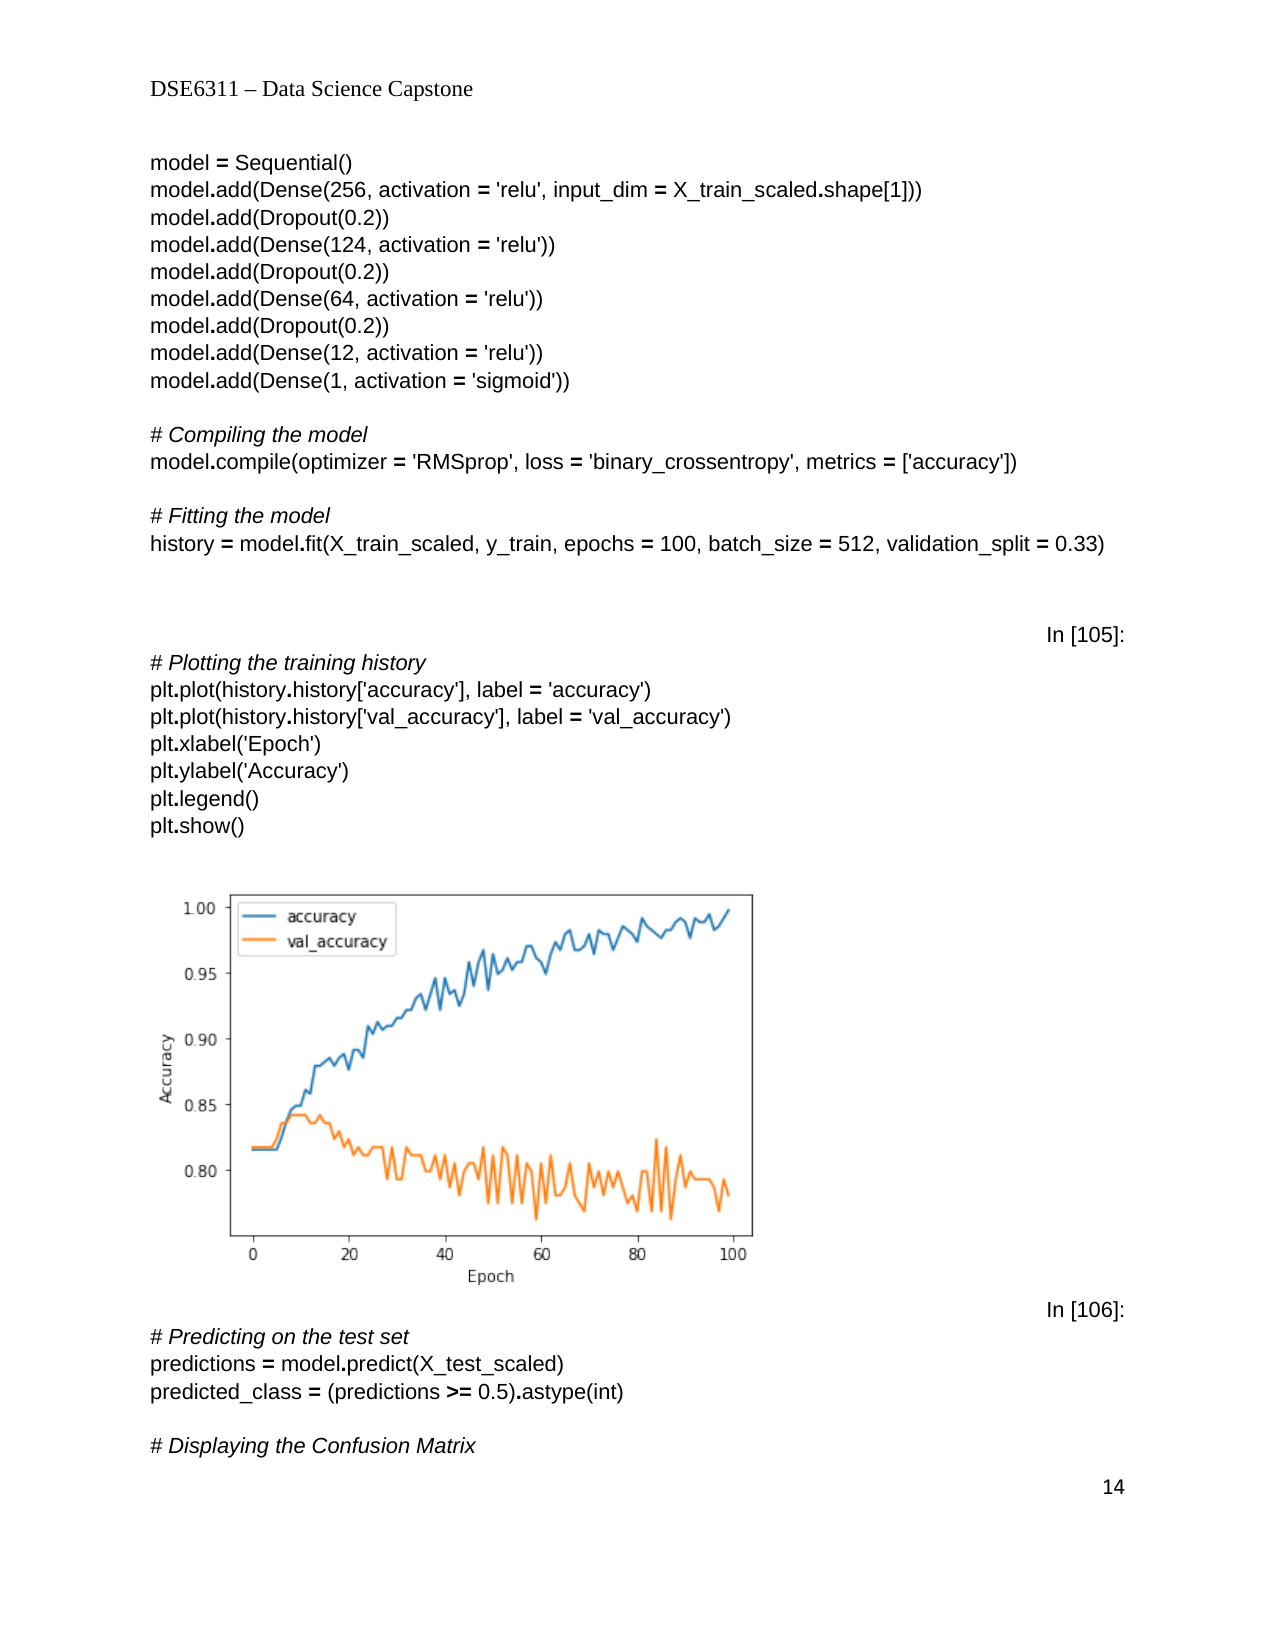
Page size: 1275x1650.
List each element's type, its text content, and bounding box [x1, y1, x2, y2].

text plt.show() [150, 813, 1125, 838]
text # Displaying the Confusion Matrix [150, 1433, 1125, 1458]
text model.add(Dense(124, activation = 'relu')) [150, 232, 1125, 257]
text model.compile(optimizer = 'RMSprop', loss = 'binary_crossentropy', metrics = ['accuracy']) [150, 449, 1125, 474]
text predicted_class = (predictions >= 0.5).astype(int) [150, 1378, 1125, 1404]
text predictions = model.predict(X_test_scaled) [150, 1351, 1125, 1377]
text In [105]: [150, 622, 1125, 647]
text model.add(Dense(1, activation = 'sigmoid')) [150, 367, 1125, 393]
text model.add(Dropout(0.2)) [150, 204, 1125, 229]
text plt.legend() [150, 785, 1125, 811]
text # Compiling the model [150, 422, 1125, 447]
text plt.ylabel('Accuracy') [150, 758, 1125, 783]
text plt.plot(history.history['accuracy'], label = 'accuracy') [150, 677, 1125, 702]
text # Fitting the model [150, 503, 1125, 529]
text model.add(Dense(12, activation = 'relu')) [150, 340, 1125, 366]
text model.add(Dropout(0.2)) [150, 313, 1125, 338]
text model.add(Dense(256, activation = 'relu', input_dim = X_train_scaled.shape[1])) [150, 177, 1125, 202]
text # Predicting on the test set [150, 1324, 1125, 1349]
text model.add(Dense(64, activation = 'relu')) [150, 286, 1125, 311]
text In [106]: [150, 1297, 1125, 1322]
text # Plotting the training history [150, 649, 1125, 675]
picture [150, 885, 763, 1295]
text plt.plot(history.history['val_accuracy'], label = 'val_accuracy') [150, 704, 1125, 729]
text history = model.fit(X_train_scaled, y_train, epochs = 100, batch_size = 512, validation_split = 0.33) [150, 531, 1125, 556]
text plt.xlabel('Epoch') [150, 731, 1125, 756]
text model = Sequential() [150, 150, 1125, 175]
text model.add(Dropout(0.2)) [150, 259, 1125, 284]
